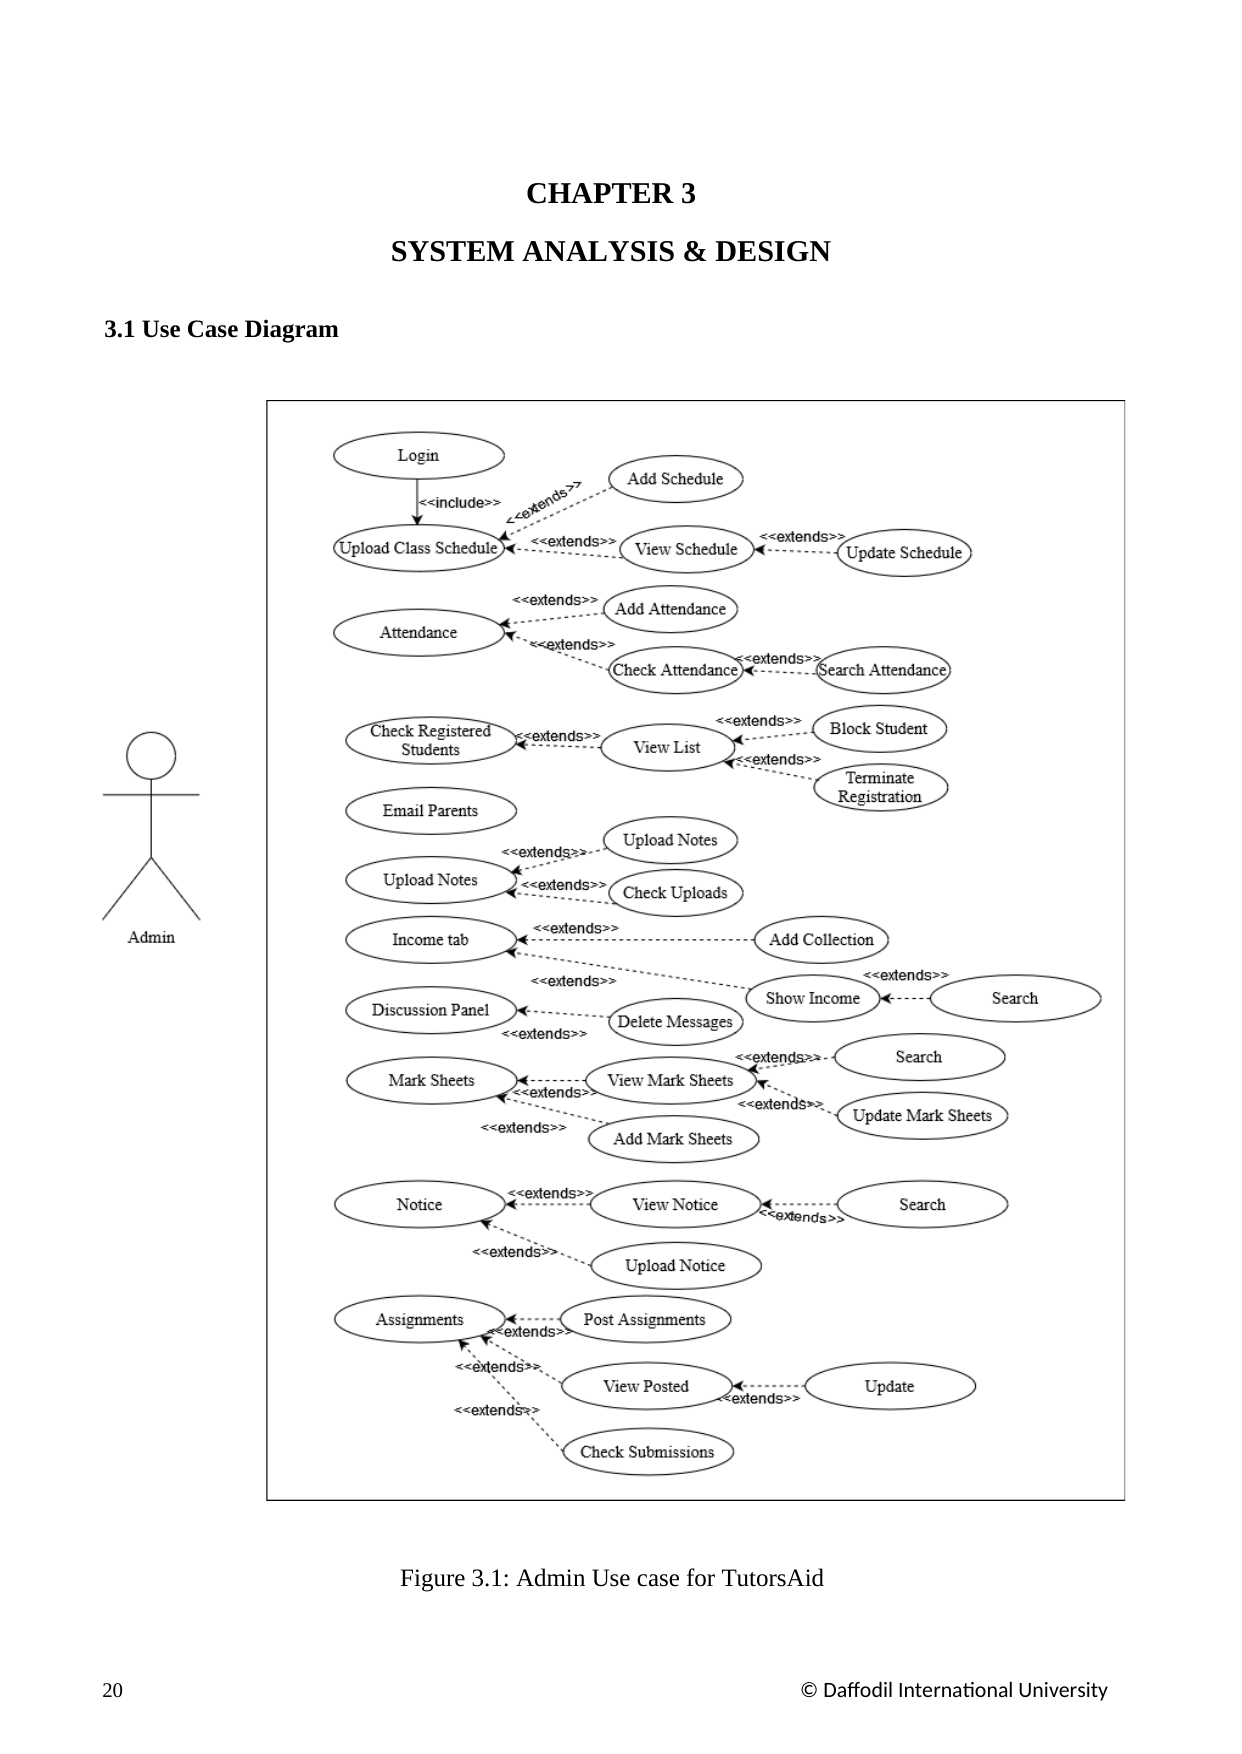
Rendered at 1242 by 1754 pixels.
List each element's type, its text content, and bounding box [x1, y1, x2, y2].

text Figure 3.1: Admin Use case for TutorsAid [102, 1563, 1122, 1592]
text CHAPTER 3 [102, 175, 1120, 210]
text 3.1 Use Case Diagram [104, 314, 1126, 343]
text SYSTEM ANALYSIS & DESIGN [102, 233, 1120, 268]
picture [102, 400, 1125, 1501]
